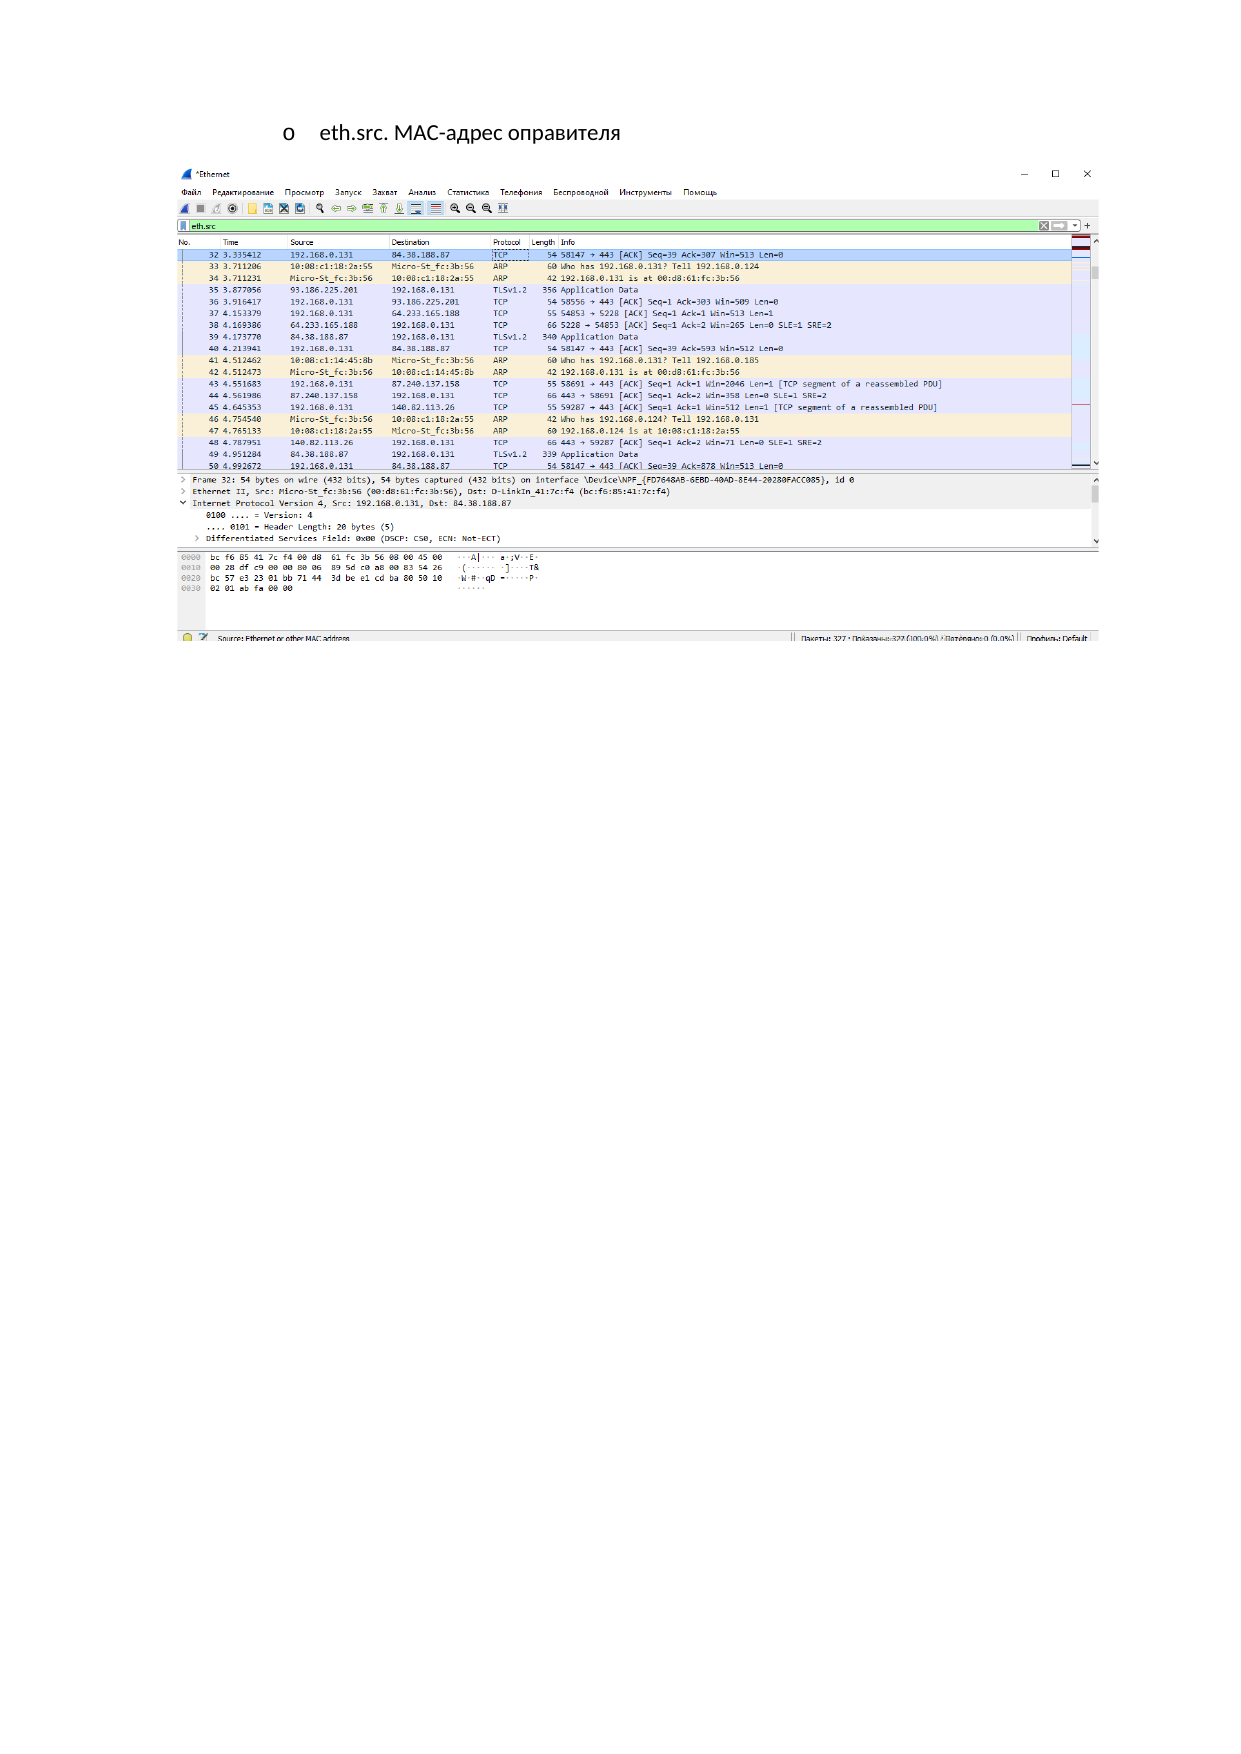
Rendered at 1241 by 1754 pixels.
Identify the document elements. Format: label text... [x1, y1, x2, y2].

list eth.src. MAC-адрес оправителя [282, 118, 1152, 147]
picture [177, 166, 1099, 641]
